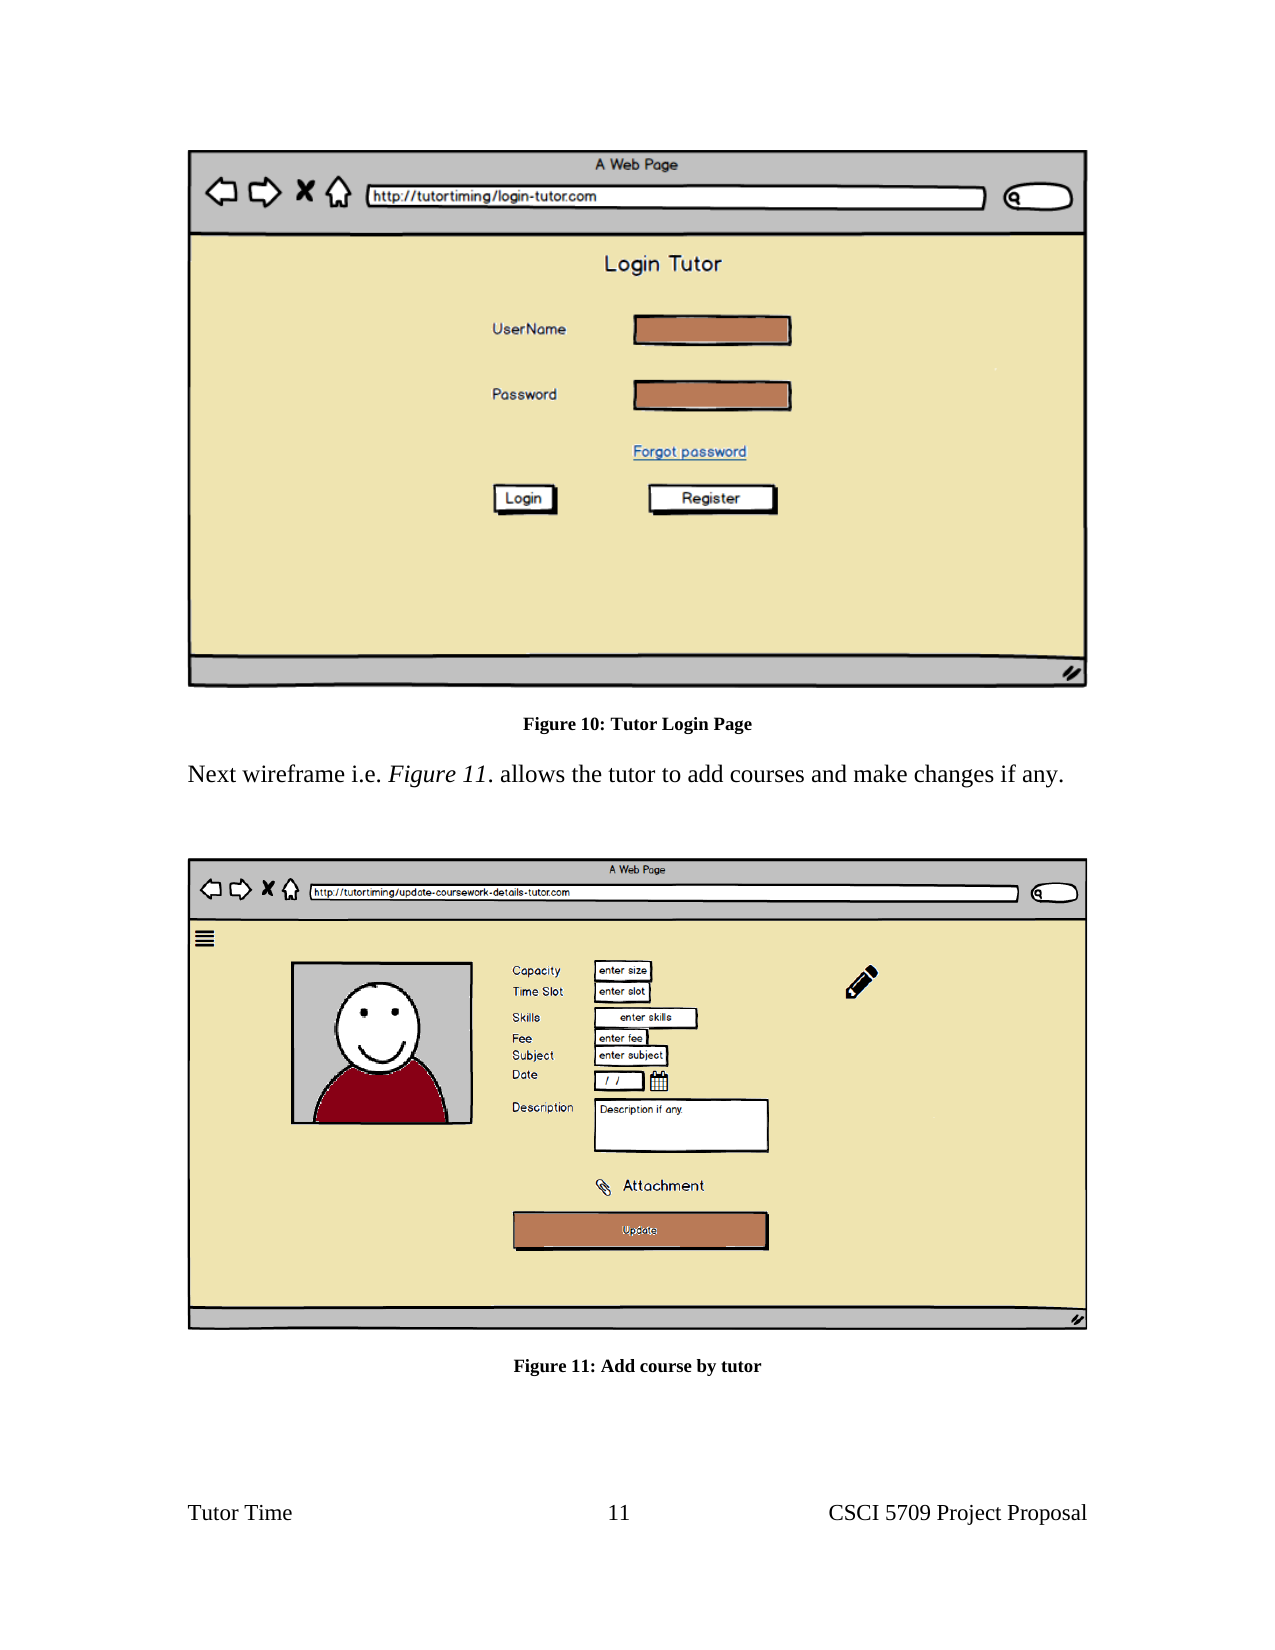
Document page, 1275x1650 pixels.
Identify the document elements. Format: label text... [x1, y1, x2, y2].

text Figure 11: Add course by tutor [187, 1354, 1087, 1376]
picture [187, 150, 1088, 688]
text Figure 10: Tutor Login Page [187, 713, 1087, 734]
text Next wireframe i.e. Figure 11. allows the tutor to add courses and make changes if any. [187, 759, 1087, 788]
picture [187, 858, 1088, 1330]
